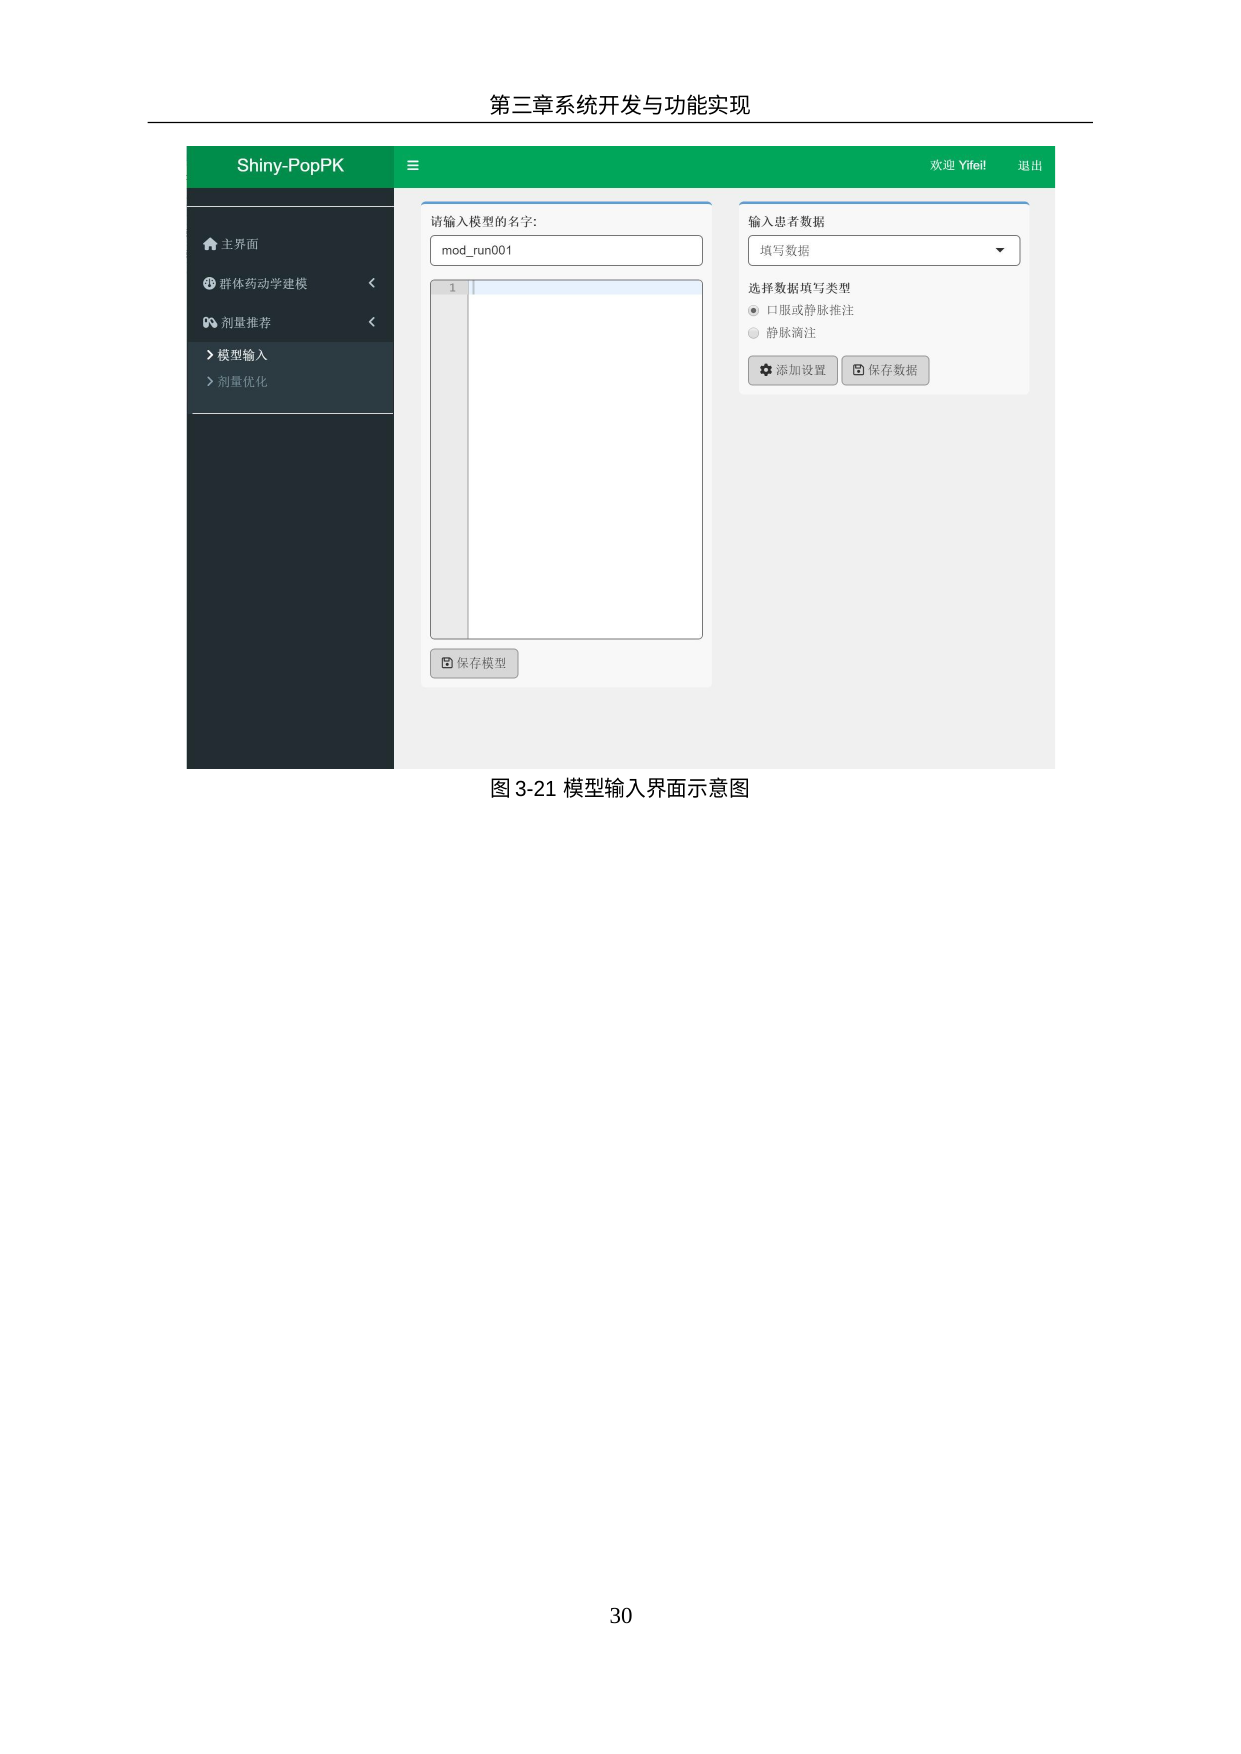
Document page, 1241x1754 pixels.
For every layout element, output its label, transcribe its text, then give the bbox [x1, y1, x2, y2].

picture [186, 146, 1056, 769]
text 图 3-21 模型输入界面示意图 [203, 773, 1036, 803]
